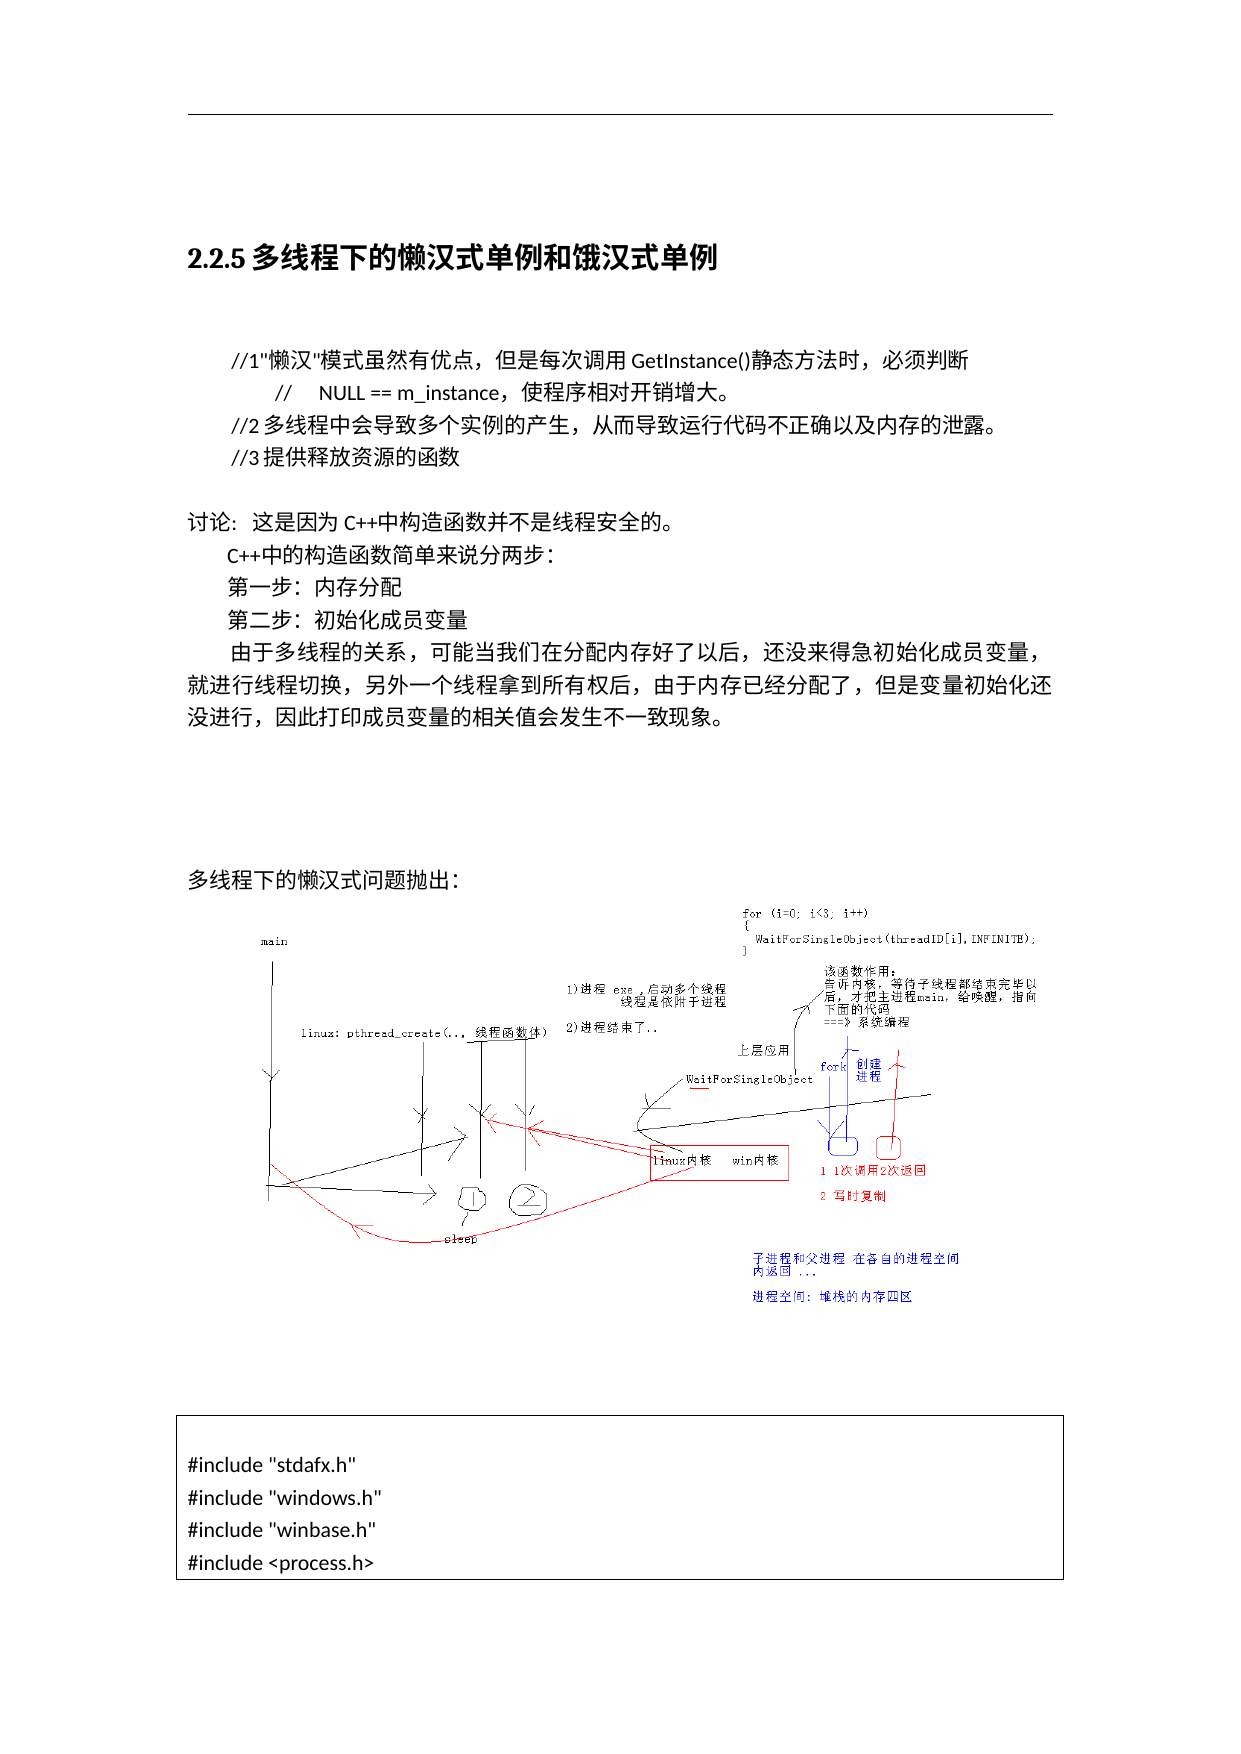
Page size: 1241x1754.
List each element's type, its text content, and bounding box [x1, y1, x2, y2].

text 讨论: 这是因为C++中构造函数并不是线程安全的。 [187, 505, 1053, 537]
subtitle 2.2.5多线程下的懒汉式单例和饿汉式单例 [187, 224, 1053, 289]
text C++中的构造函数简单来说分两步： [187, 537, 1053, 570]
text 第一步：内存分配 [187, 570, 1053, 602]
text //3提供释放资源的函数 [187, 440, 1053, 472]
text 由于多线程的关系，可能当我们在分配内存好了以后，还没来得急初始化成员变量，就进行线程切换，另外一个线程拿到所有权后，由于内存已经分配了，但是变量初始化还 没进行，因此打印成员变量的相关值会发生不一致现象。 [187, 635, 1053, 732]
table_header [177, 1416, 1063, 1578]
text 第二步：初始化成员变量 [187, 602, 1053, 635]
text // NULL == m_instance，使程序相对开销增大。 [187, 375, 1053, 407]
text 多线程下的懒汉式问题抛出： [187, 862, 1053, 895]
text //1"懒汉"模式虽然有优点，但是每次调用GetInstance()静态方法时，必须判断 [187, 342, 1053, 375]
text //2多线程中会导致多个实例的产生，从而导致运行代码不正确以及内存的泄露。 [187, 407, 1053, 440]
picture [187, 895, 1052, 1364]
